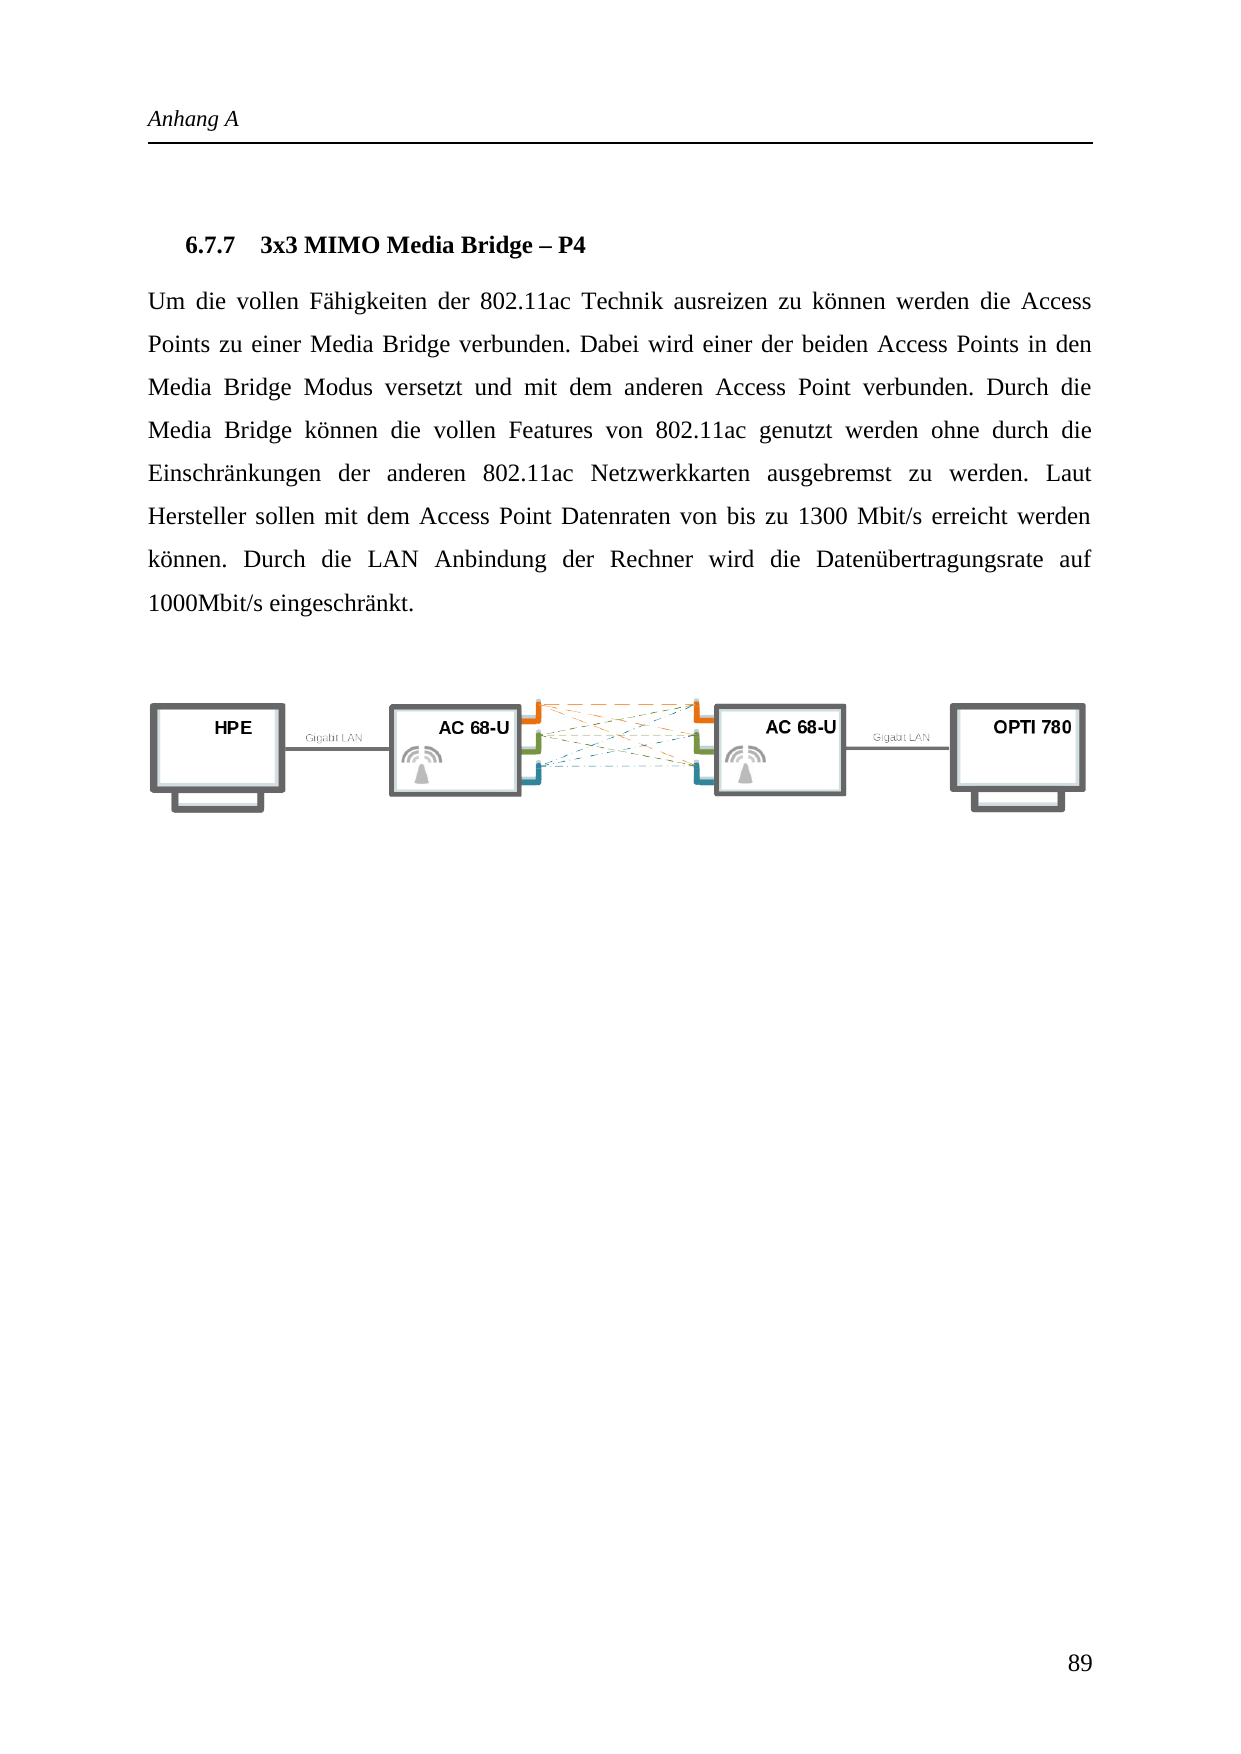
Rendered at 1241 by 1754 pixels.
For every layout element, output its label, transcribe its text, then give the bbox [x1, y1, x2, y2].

text Um die vollen Fähigkeiten der 802.11ac Technik ausreizen zu können werden die Access Points zu einer Media Bridge verbunden. Dabei wird einer der beiden Access Points in den Media Bridge Modus versetzt und mit dem anderen Access Point verbunden. Durch die Media Bridge können die vollen Features von 802.11ac genutzt werden ohne durch die Einschränkungen der anderen 802.11ac Netzwerkkarten ausgebremst zu werden. Laut Hersteller sollen mit dem Access Point Datenraten von bis zu 1300 Mbit/s erreicht werden können. Durch die LAN Anbindung der Rechner wird die Datenübertragungsrate auf 1000Mbit/s eingeschränkt. [148, 286, 1093, 616]
subtitle 3x3 MIMO Media Bridge – P4 [185, 230, 1093, 259]
